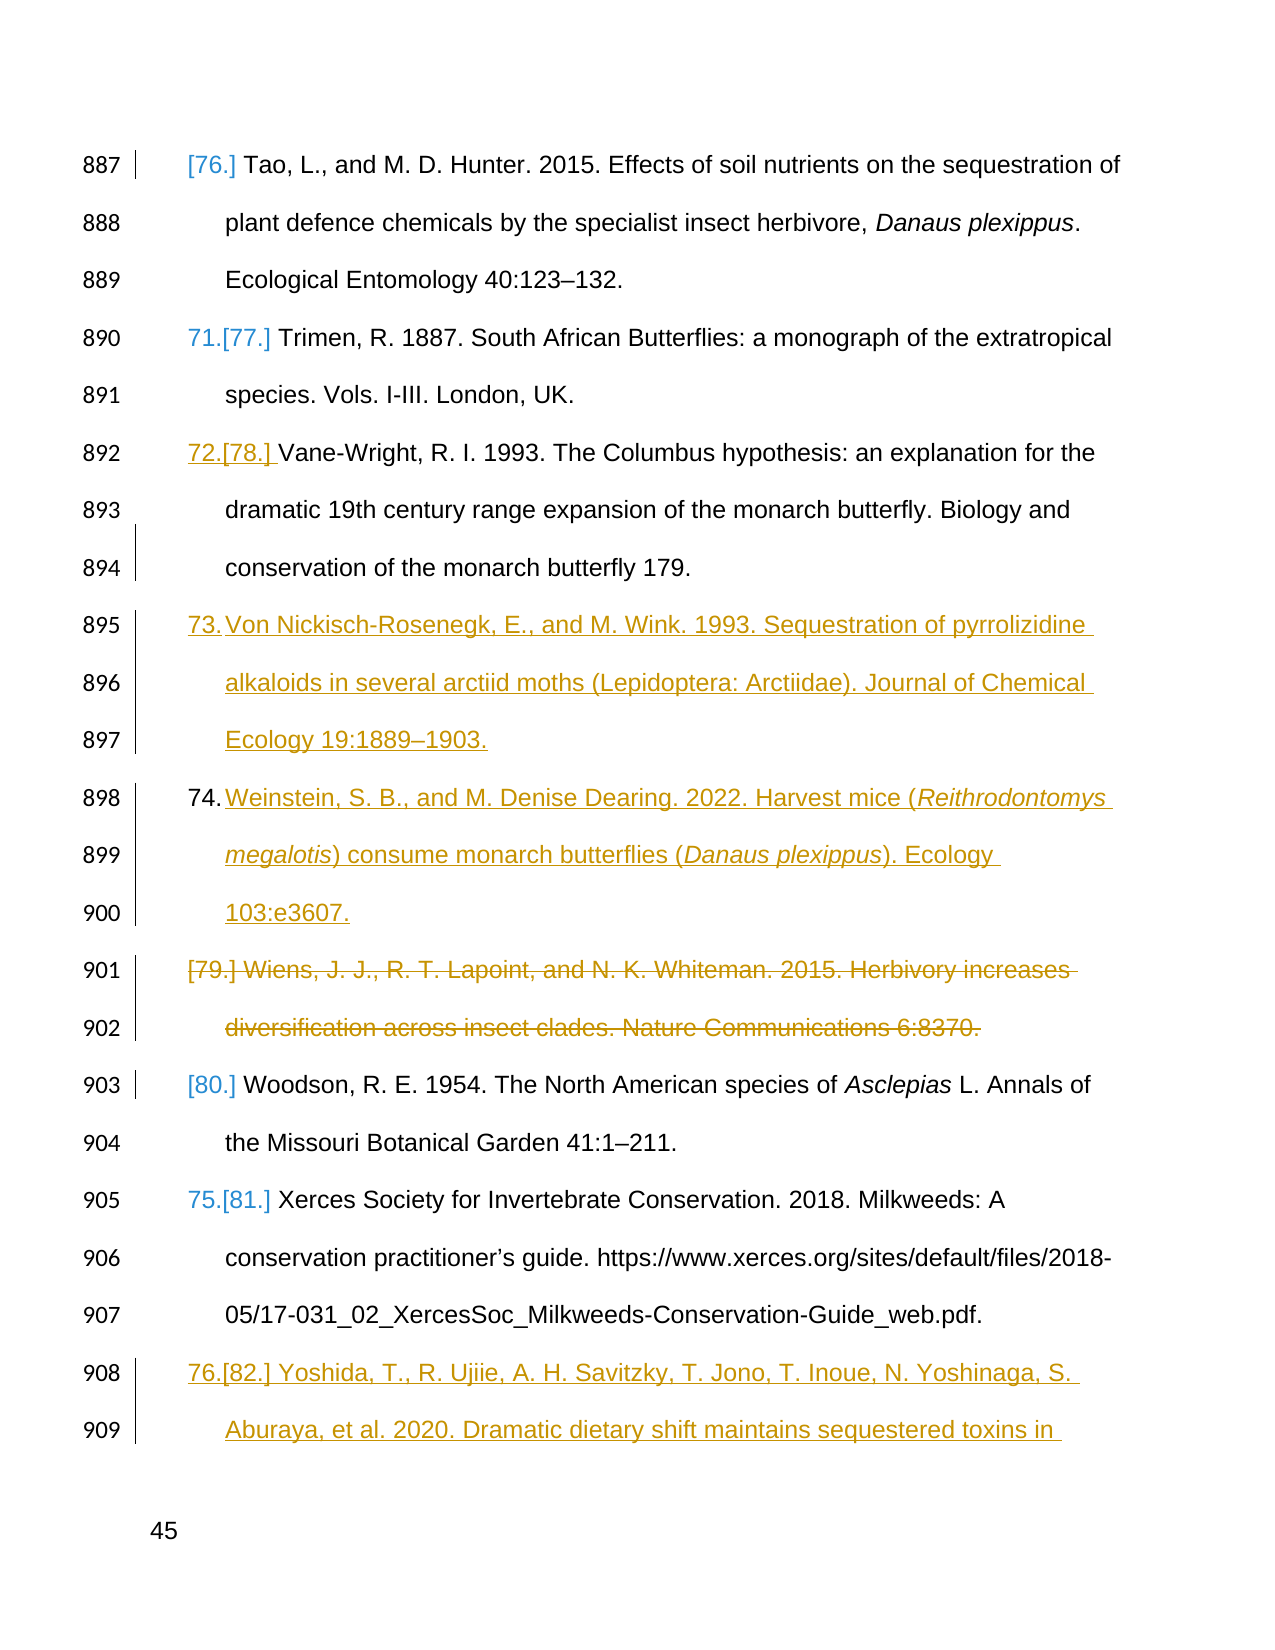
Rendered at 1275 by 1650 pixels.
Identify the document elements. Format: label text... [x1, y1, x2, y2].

list Trimen, R. 1887. South African Butterflies: a monograph of the extratropical species. Vols. I-III. London, UK. [187, 322, 1125, 409]
list Vane-Wright, R. I. 1993. The Columbus hypothesis: an explanation for the dramatic 19th century range expansion of the monarch butterfly. Biology and conservation of the monarch butterfly 179. [187, 437, 1125, 581]
list Woodson, R. E. 1954. The North American species of Asclepias L. Annals of the Missouri Botanical Garden 41:1–211. [187, 1070, 1125, 1156]
list Tao, L., and M. D. Hunter. 2015. Effects of soil nutrients on the sequestration of plant defence chemicals by the specialist insect herbivore, Danaus plexippus. Ecological Entomology 40:123–132. [187, 150, 1125, 294]
list Xerces Society for Invertebrate Conservation. 2018. Milkweeds: A conservation practitioner’s guide. https://www.xerces.org/sites/default/files/2018-05/17-031_02_XercesSoc_Milkweeds-Conservation-Guide_web.pdf. [187, 1185, 1125, 1329]
